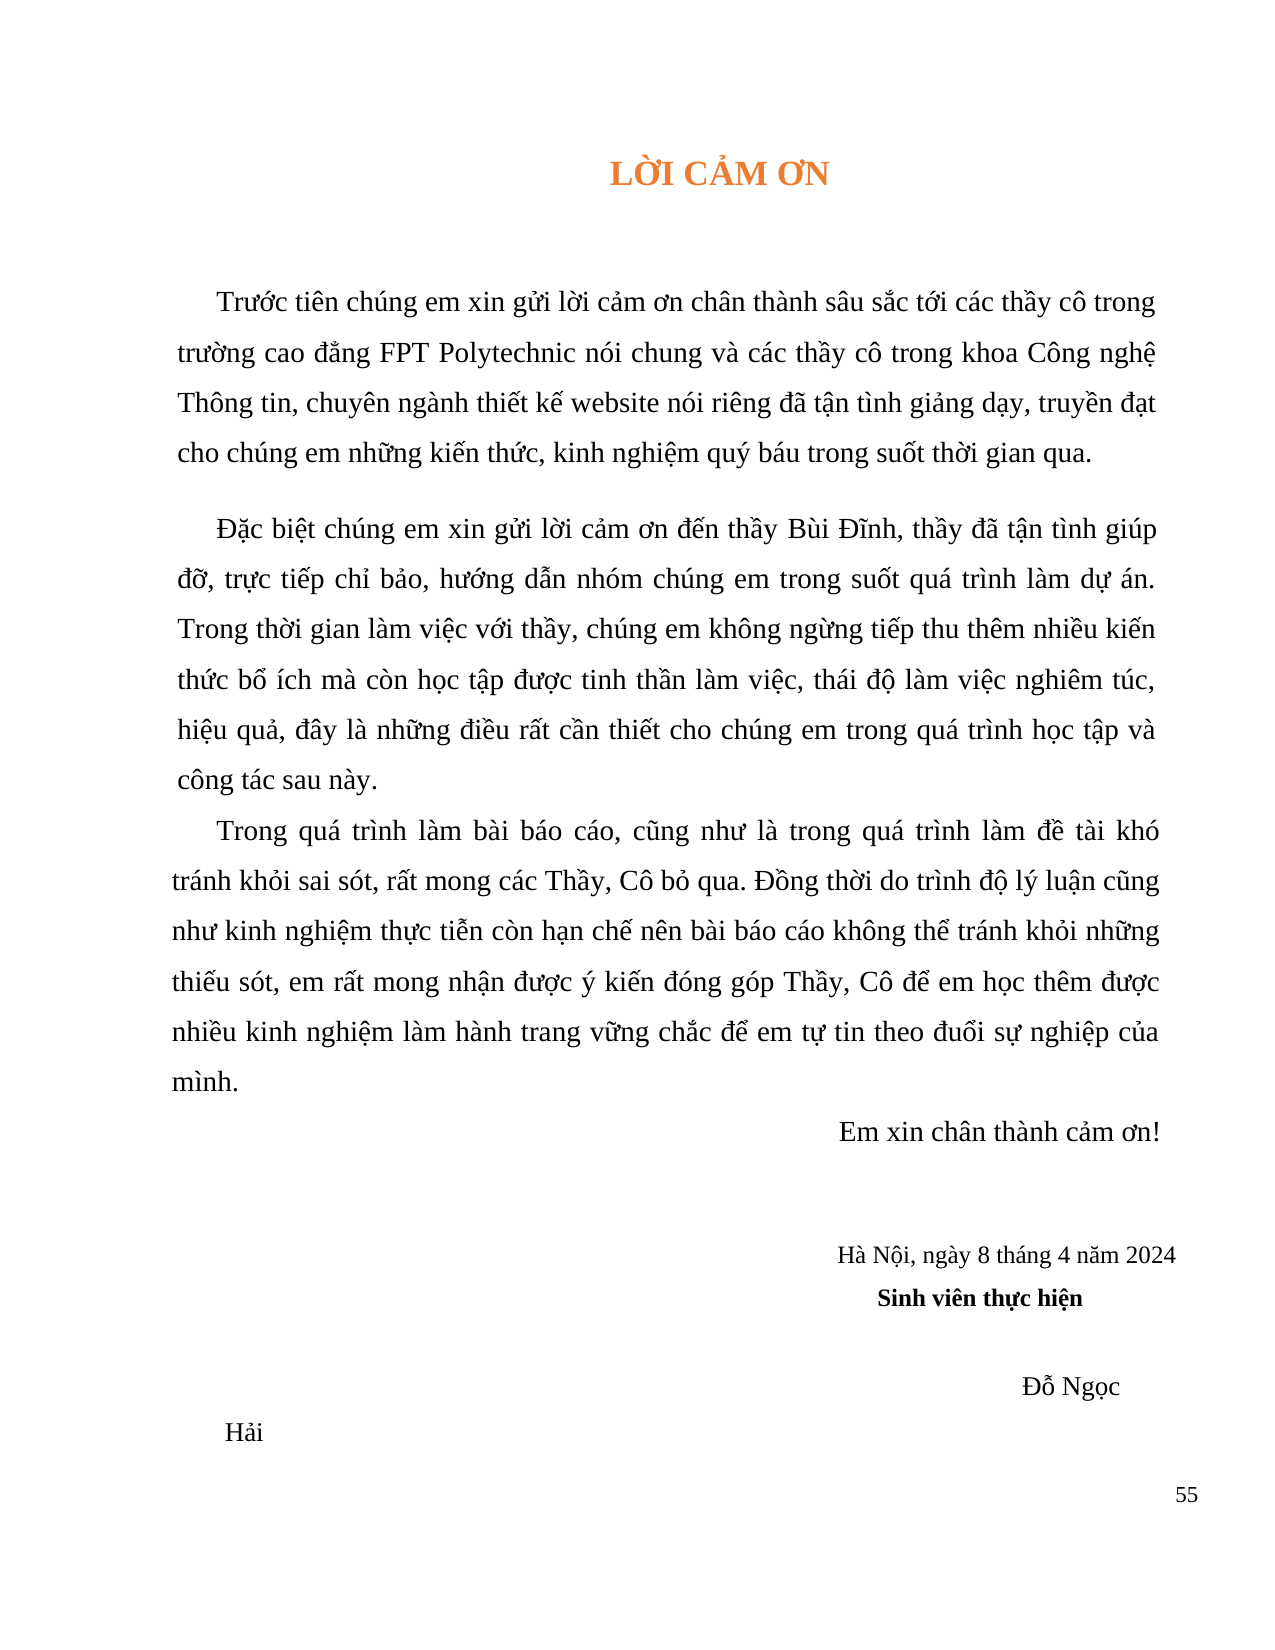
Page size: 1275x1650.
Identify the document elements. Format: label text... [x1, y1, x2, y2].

text Em xin chân thành cảm ơn! [116, 1114, 1161, 1148]
subtitle LỜI CẢM ƠN [177, 153, 1198, 193]
text Đặc biệt chúng em xin gửi lời cảm ơn đến thầy Bùi Đĩnh, thầy đã tận tình giúp đỡ, trực tiếp chỉ bảo, hướng dẫn nhóm chúng em trong suốt quá trình làm dự án. Trong thời gian làm việc với thầy, chúng em không ngừng tiếp thu thêm nhiều kiến thức bổ ích mà còn học tập được tinh thần làm việc, thái độ làm việc nghiêm túc, hiệu quả, đây là những điều rất cần thiết cho chúng em trong quá trình học tập và công tác sau này. [177, 511, 1157, 796]
text Sinh viên thực hiện [68, 1283, 1198, 1312]
text Trước tiên chúng em xin gửi lời cảm ơn chân thành sâu sắc tới các thầy cô trong trường cao đẳng FPT Polytechnic nói chung và các thầy cô trong khoa Công nghệ Thông tin, chuyên ngành thiết kế website nói riêng đã tận tình giảng dạy, truyền đạt cho chúng em những kiến thức, kinh nghiệm quý báu trong suốt thời gian qua. [177, 284, 1157, 469]
text Trong quá trình làm bài báo cáo, cũng như là trong quá trình làm đề tài khó tránh khỏi sai sót, rất mong các Thầy, Cô bỏ qua. Đồng thời do trình độ lý luận cũng như kinh nghiệm thực tiễn còn hạn chế nên bài báo cáo không thể tránh khỏi những thiếu sót, em rất mong nhận được ý kiến đóng góp Thầy, Cô để em học thêm được nhiều kinh nghiệm làm hành trang vững chắc để em tự tin theo đuổi sự nghiệp của mình. [172, 813, 1161, 1098]
text Đỗ Ngọc Hải [224, 1370, 1154, 1447]
text Hà Nội, ngày 8 tháng 4 năm 2024 [112, 1240, 1176, 1269]
